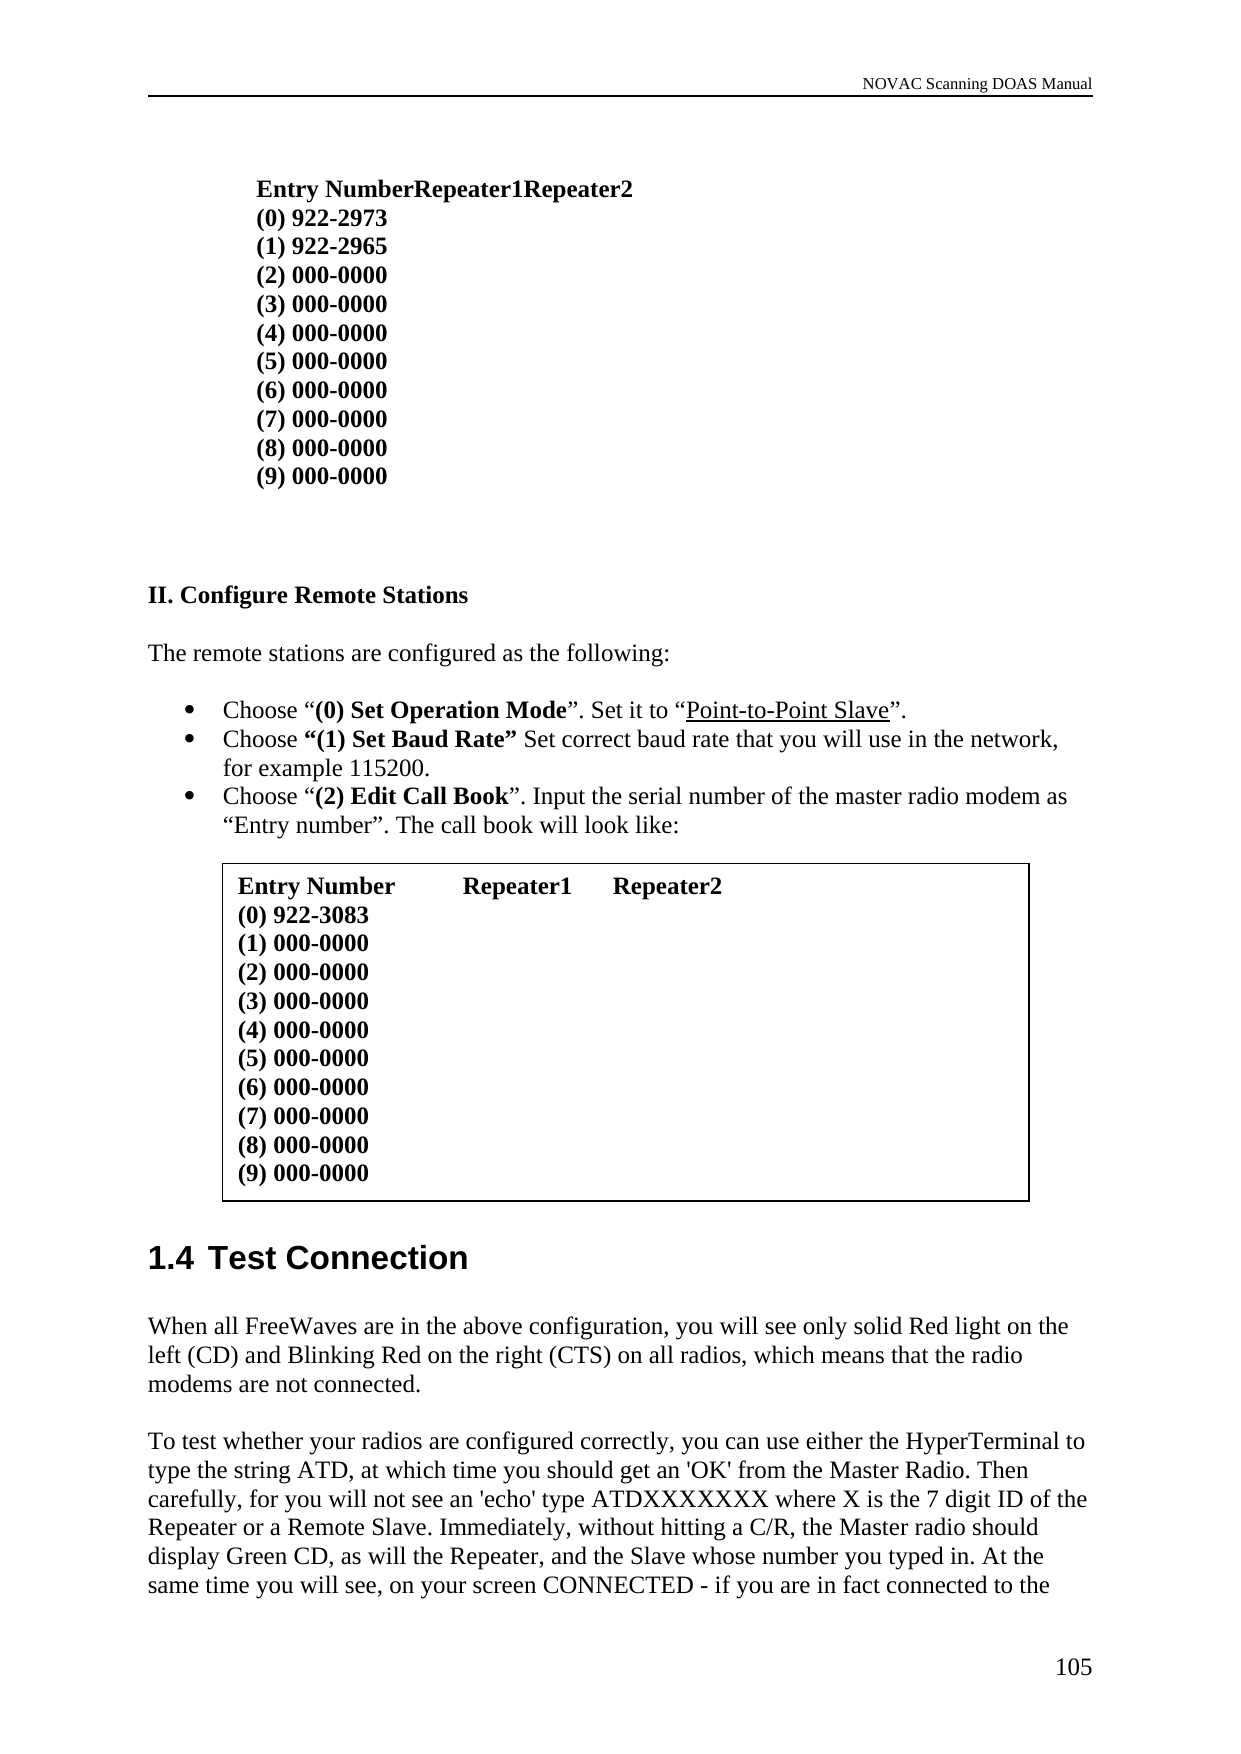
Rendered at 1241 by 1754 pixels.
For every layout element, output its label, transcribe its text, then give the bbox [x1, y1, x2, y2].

list Choose “(2) Edit Call Book”. Input the serial number of the master radio modem as “Entry number”. The call book will look like: [185, 781, 1093, 839]
text The remote stations are configured as the following: [148, 638, 1093, 666]
list Choose “(0) Set Operation Mode”. Set it to “Point-to-Point Slave”. [185, 695, 1093, 724]
subtitle Test Connection [148, 1238, 1093, 1276]
text When all FreeWaves are in the above configuration, you will see only solid Red light on the left (CD) and Blinking Red on the right (CTS) on all radios, which means that the radio modems are not connected. [148, 1311, 1093, 1397]
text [148, 1426, 1093, 1599]
list Choose “(1) Set Baud Rate” Set correct baud rate that you will use in the network, for example 115200. [185, 724, 1093, 781]
text II. Configure Remote Stations [148, 580, 1093, 609]
